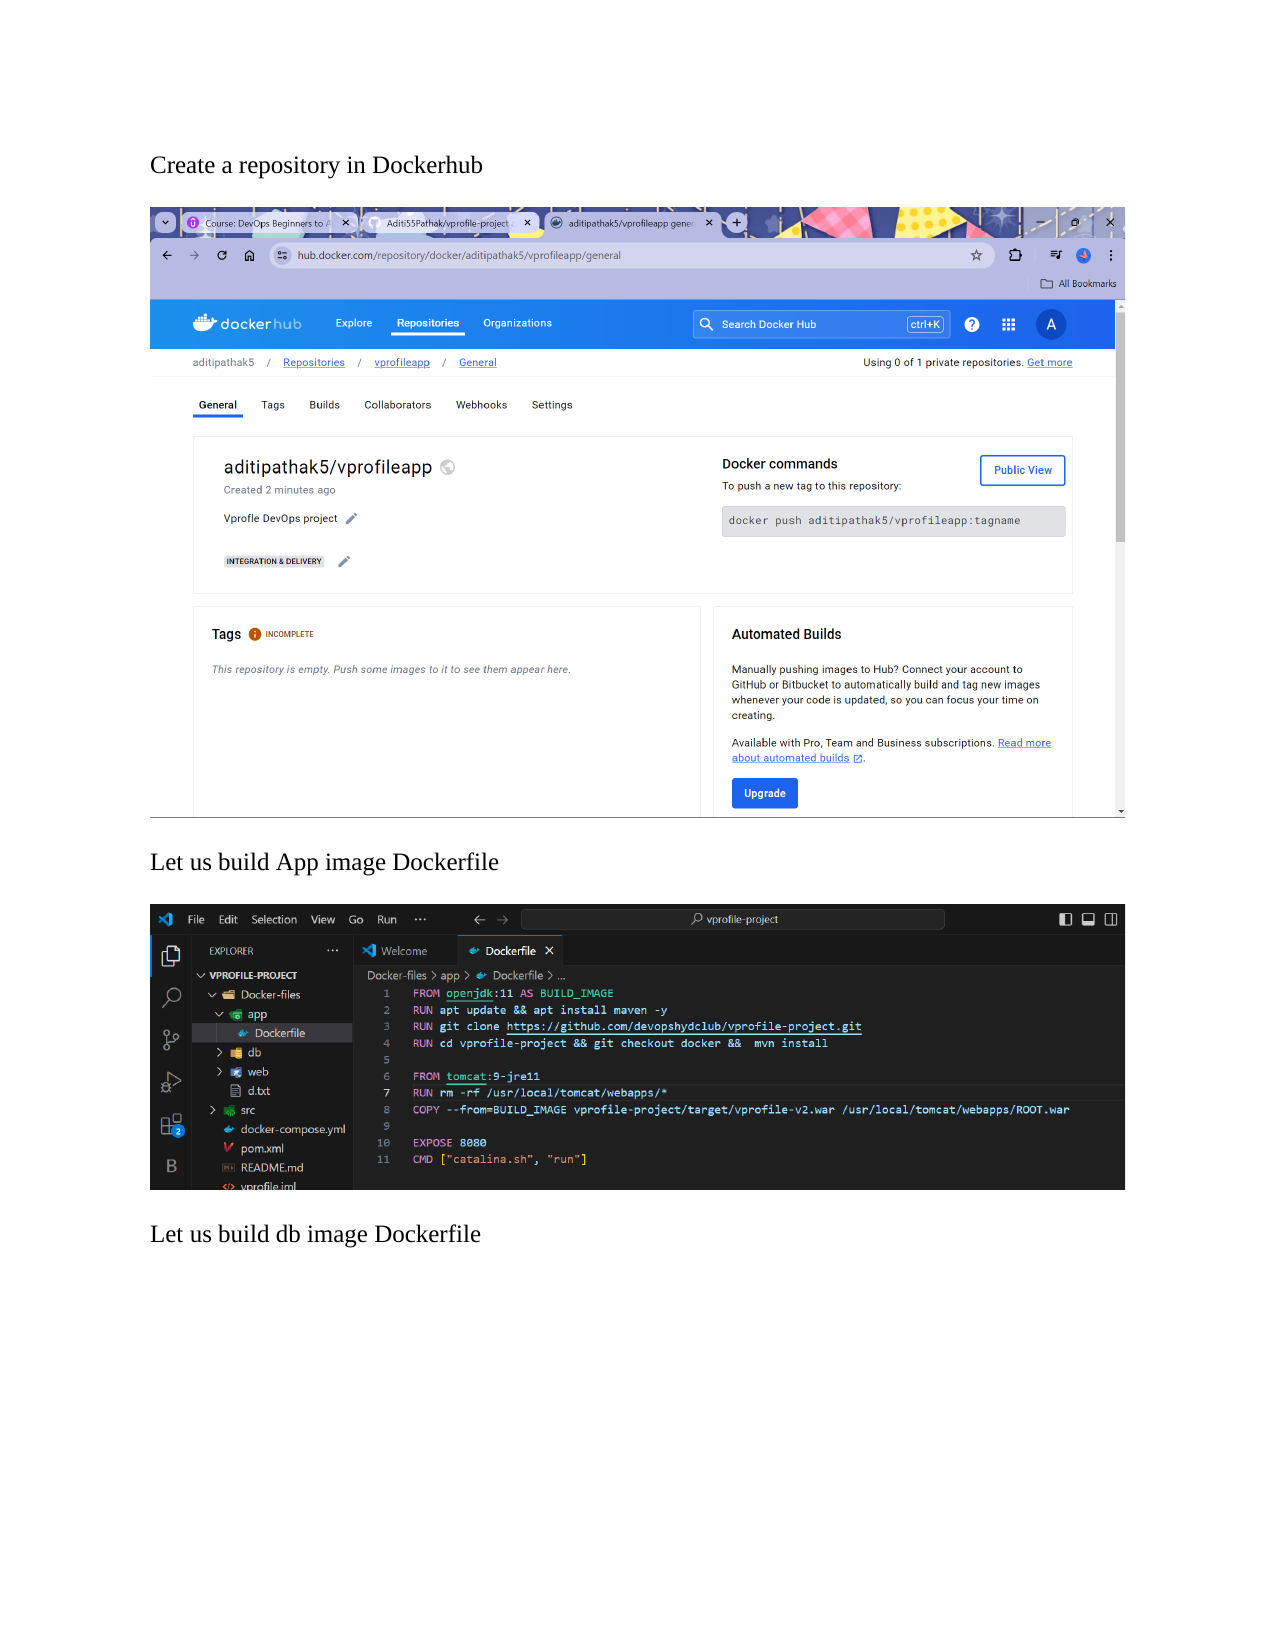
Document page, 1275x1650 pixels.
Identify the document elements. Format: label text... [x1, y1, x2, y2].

text Create a repository in Dockerhub [150, 150, 1125, 179]
text Let us build App image Dockerfile [150, 847, 1125, 876]
picture [150, 904, 1125, 1190]
picture [150, 207, 1125, 818]
text Let us build db image Dockerfile [150, 1219, 1125, 1247]
